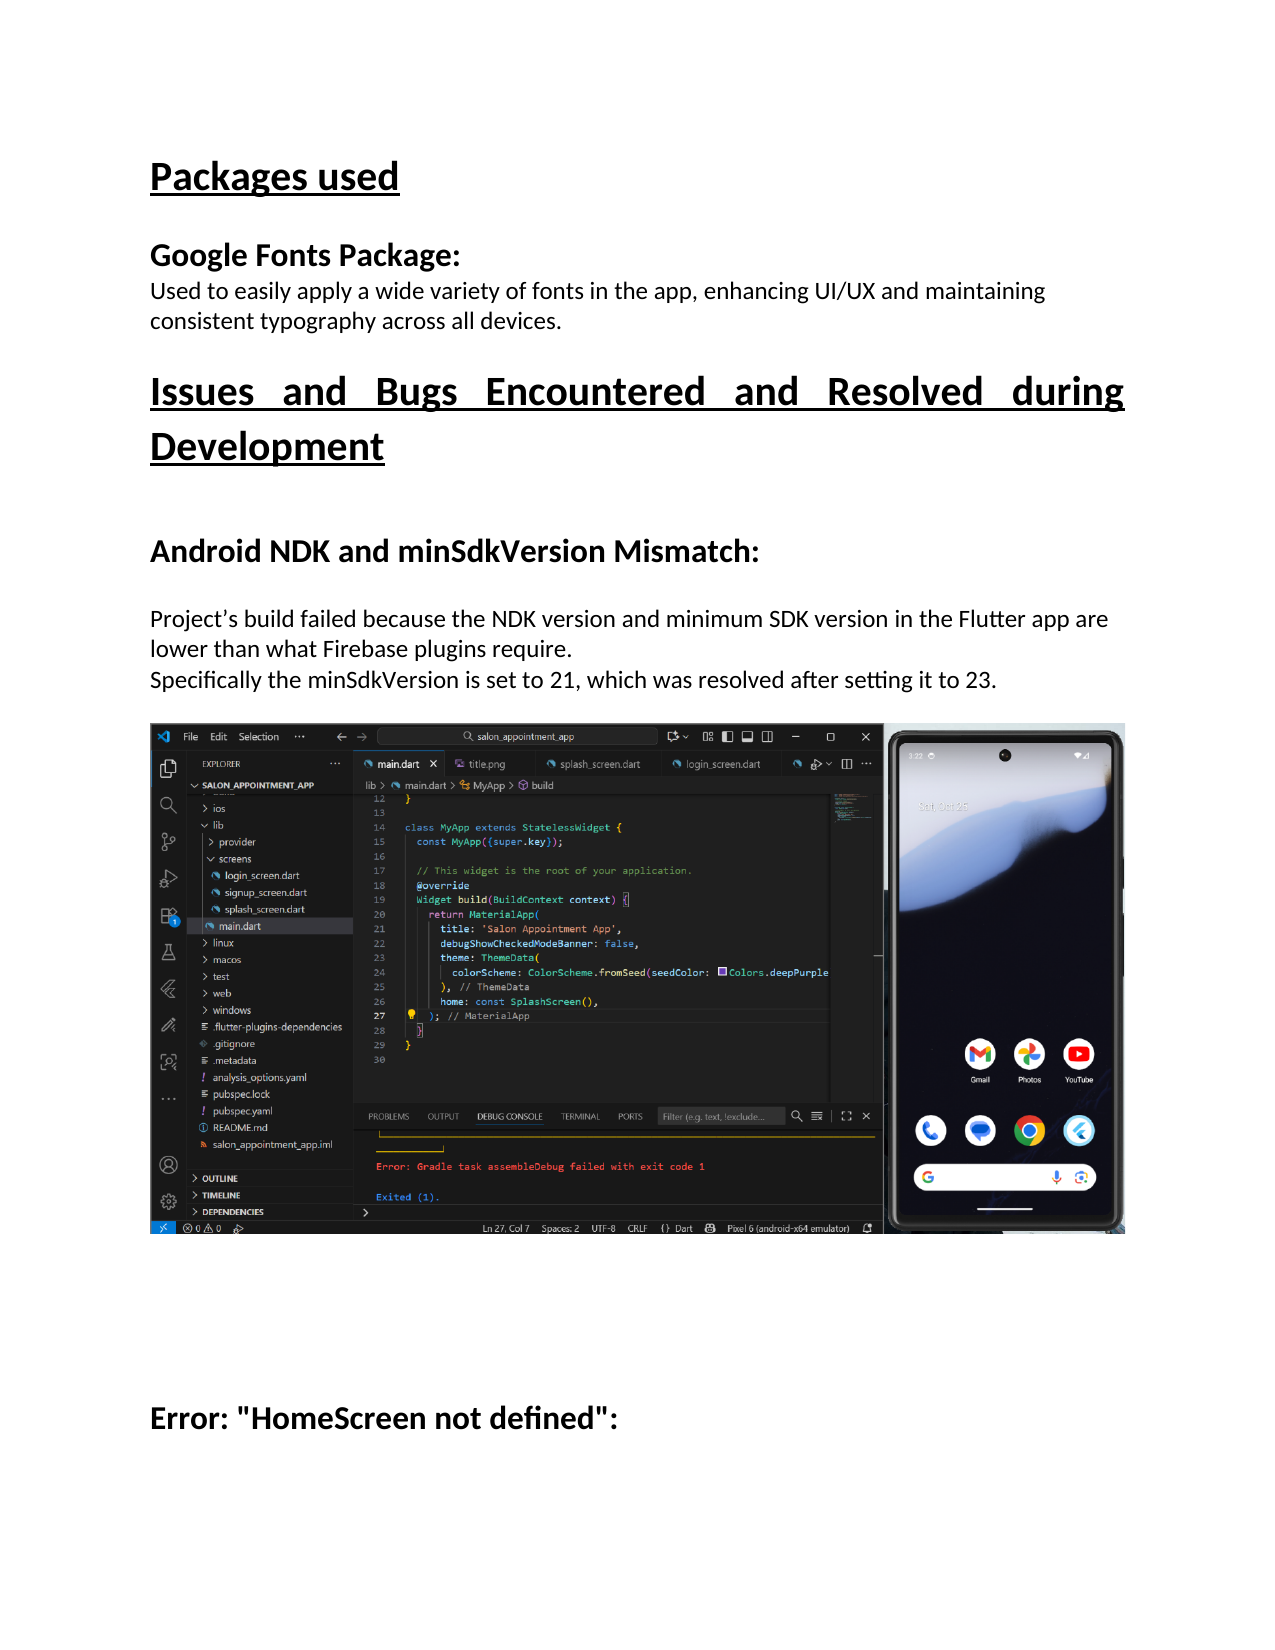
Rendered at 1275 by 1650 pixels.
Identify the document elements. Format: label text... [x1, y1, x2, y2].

text Error: "HomeScreen not defined": [150, 1397, 1125, 1438]
text Android NDK and minSdkVersion Mismatch: [150, 530, 1125, 571]
text Packages used [150, 150, 1125, 201]
text Issues and Bugs Encountered and Resolved during Development [150, 365, 1125, 408]
text Google Fonts Package: Used to easily apply a wide variety of fonts in the app, enhancing UI/UX and maintaining consistent typography across all devices. [150, 234, 1125, 336]
text Project’s build failed because the NDK version and minimum SDK version in the Flutter app are lower than what Firebase plugins require. Specifically the minSdkVersion is set to 21, which was resolved after setting it to 23. [150, 603, 1125, 695]
text Issues and Bugs Encountered and Resolved during Development [150, 411, 1125, 471]
picture [150, 723, 1125, 1234]
